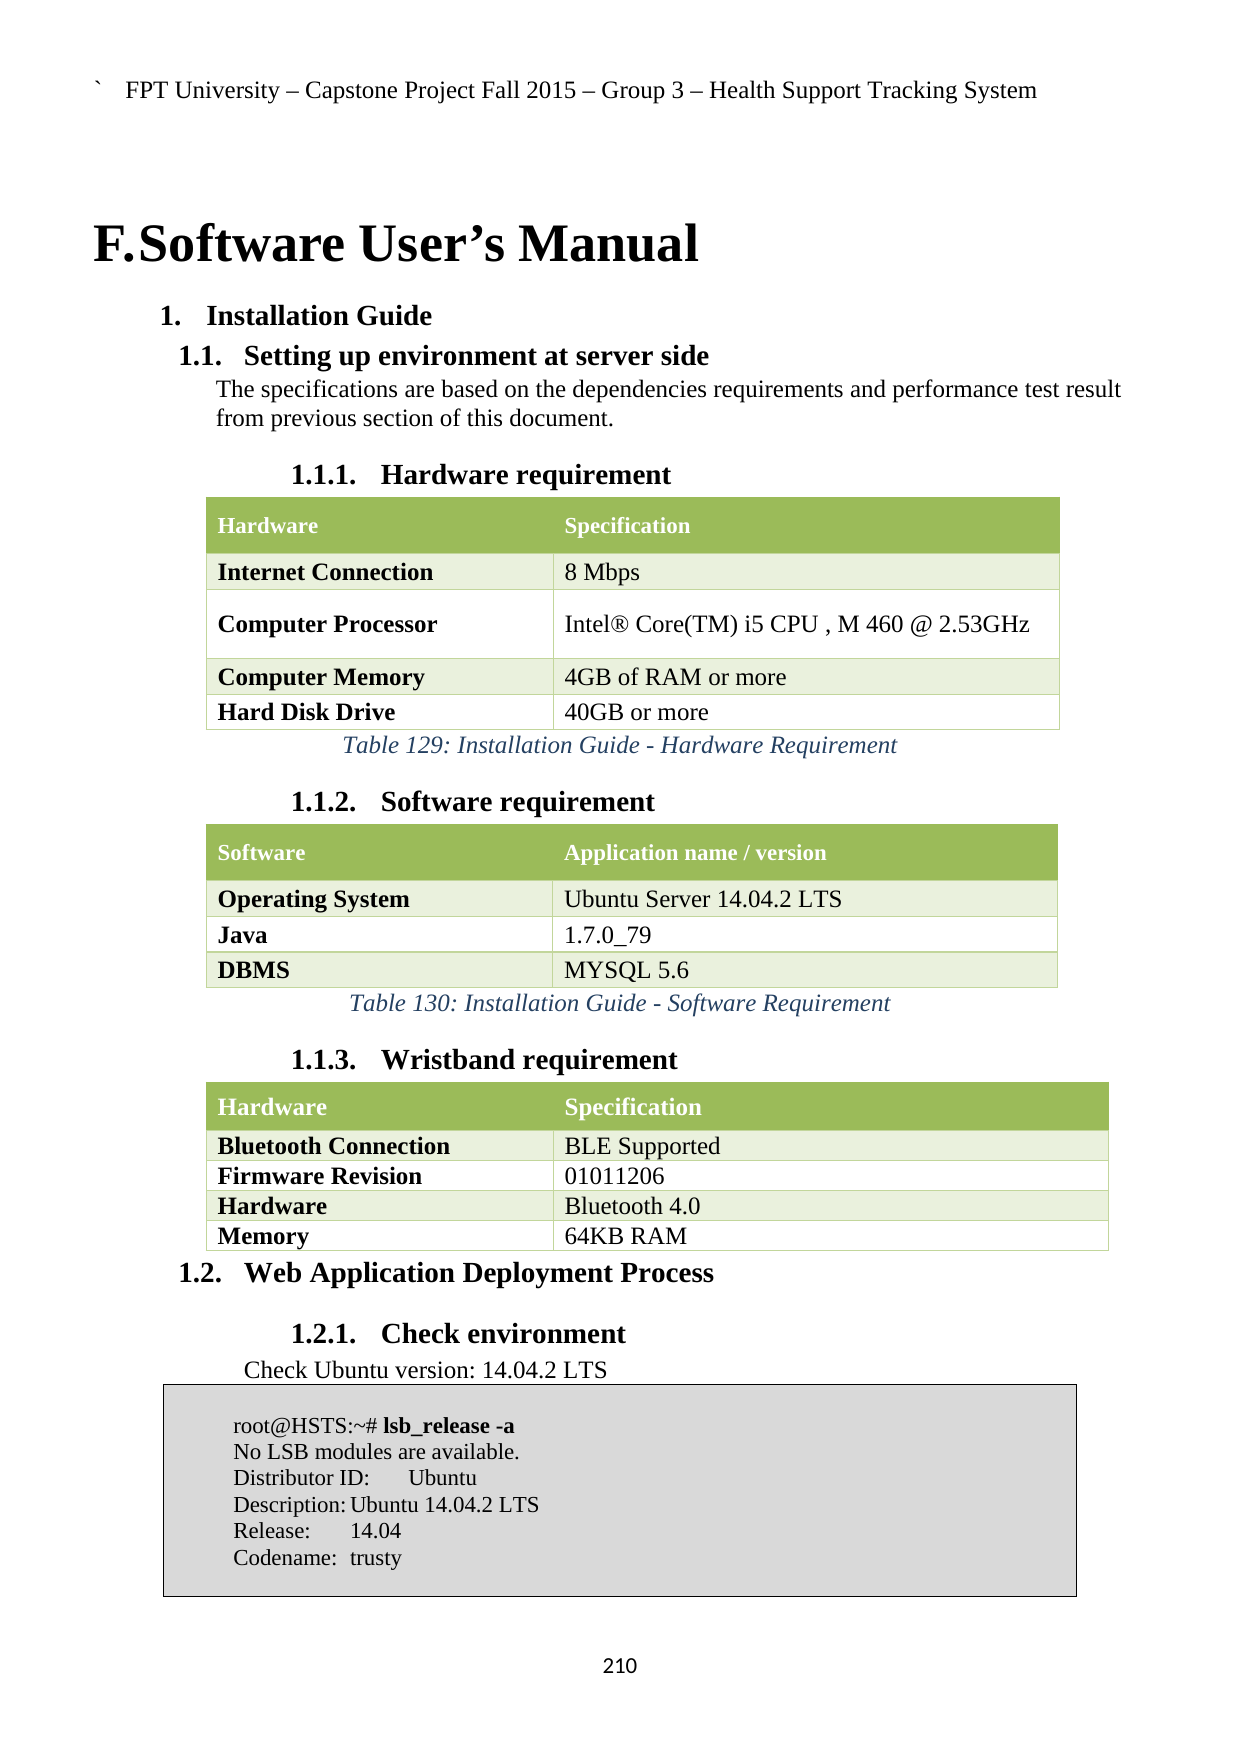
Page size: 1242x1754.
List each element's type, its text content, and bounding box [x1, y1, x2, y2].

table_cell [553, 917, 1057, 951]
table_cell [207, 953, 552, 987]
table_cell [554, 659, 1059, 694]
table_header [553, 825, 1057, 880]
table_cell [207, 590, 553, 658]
subtitle Web Application Deployment Process [178, 1255, 1146, 1288]
subtitle Wristband requirement [291, 1042, 1146, 1075]
subtitle Installation Guide [159, 298, 1146, 332]
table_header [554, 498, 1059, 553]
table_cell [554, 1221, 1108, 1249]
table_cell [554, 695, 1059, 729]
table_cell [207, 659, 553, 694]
subtitle Check environment [291, 1316, 1146, 1349]
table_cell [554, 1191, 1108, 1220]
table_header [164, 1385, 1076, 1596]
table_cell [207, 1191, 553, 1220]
text Table 129: Installation Guide - Hardware Requirement [94, 730, 1146, 759]
subtitle Hardware requirement [291, 457, 1146, 490]
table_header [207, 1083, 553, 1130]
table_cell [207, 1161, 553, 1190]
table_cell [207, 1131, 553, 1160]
subtitle Setting up environment at server side [178, 338, 1146, 372]
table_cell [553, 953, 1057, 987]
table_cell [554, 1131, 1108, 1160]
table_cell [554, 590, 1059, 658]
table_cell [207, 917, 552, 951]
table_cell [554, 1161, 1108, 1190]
subtitle Software User’s Manual [94, 211, 1146, 273]
subtitle Software requirement [291, 784, 1146, 817]
text Check Ubuntu version: 14.04.2 LTS [169, 1356, 1146, 1384]
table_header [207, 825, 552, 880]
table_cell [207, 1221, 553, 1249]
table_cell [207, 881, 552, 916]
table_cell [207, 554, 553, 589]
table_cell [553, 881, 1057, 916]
text Table 130: Installation Guide - Software Requirement [94, 988, 1146, 1017]
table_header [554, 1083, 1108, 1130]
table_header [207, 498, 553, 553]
text The specifications are based on the dependencies requirements and performance test result from previous section of this document. [216, 374, 1146, 432]
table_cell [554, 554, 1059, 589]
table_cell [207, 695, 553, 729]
